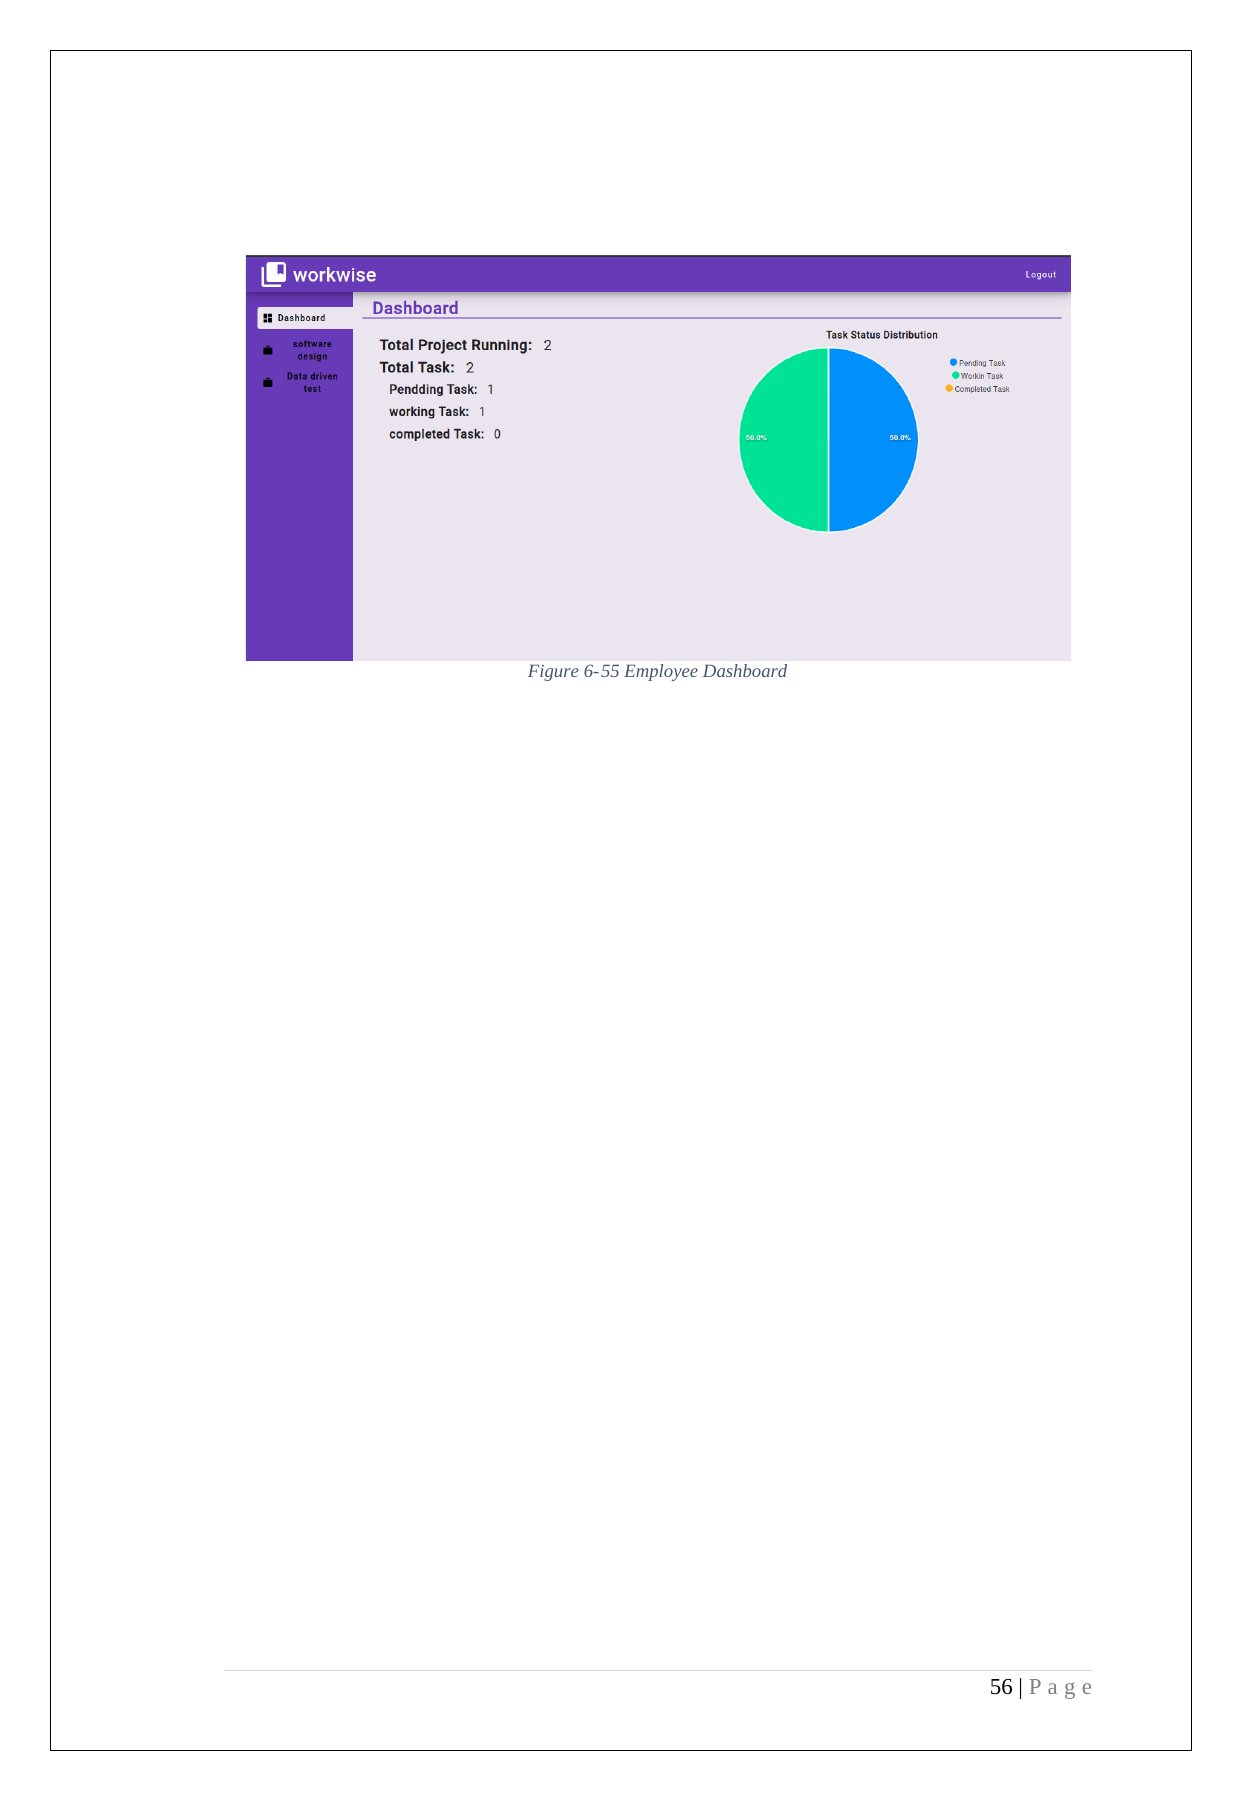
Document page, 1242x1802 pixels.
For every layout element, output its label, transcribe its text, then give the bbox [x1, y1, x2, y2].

picture [245, 255, 1071, 661]
